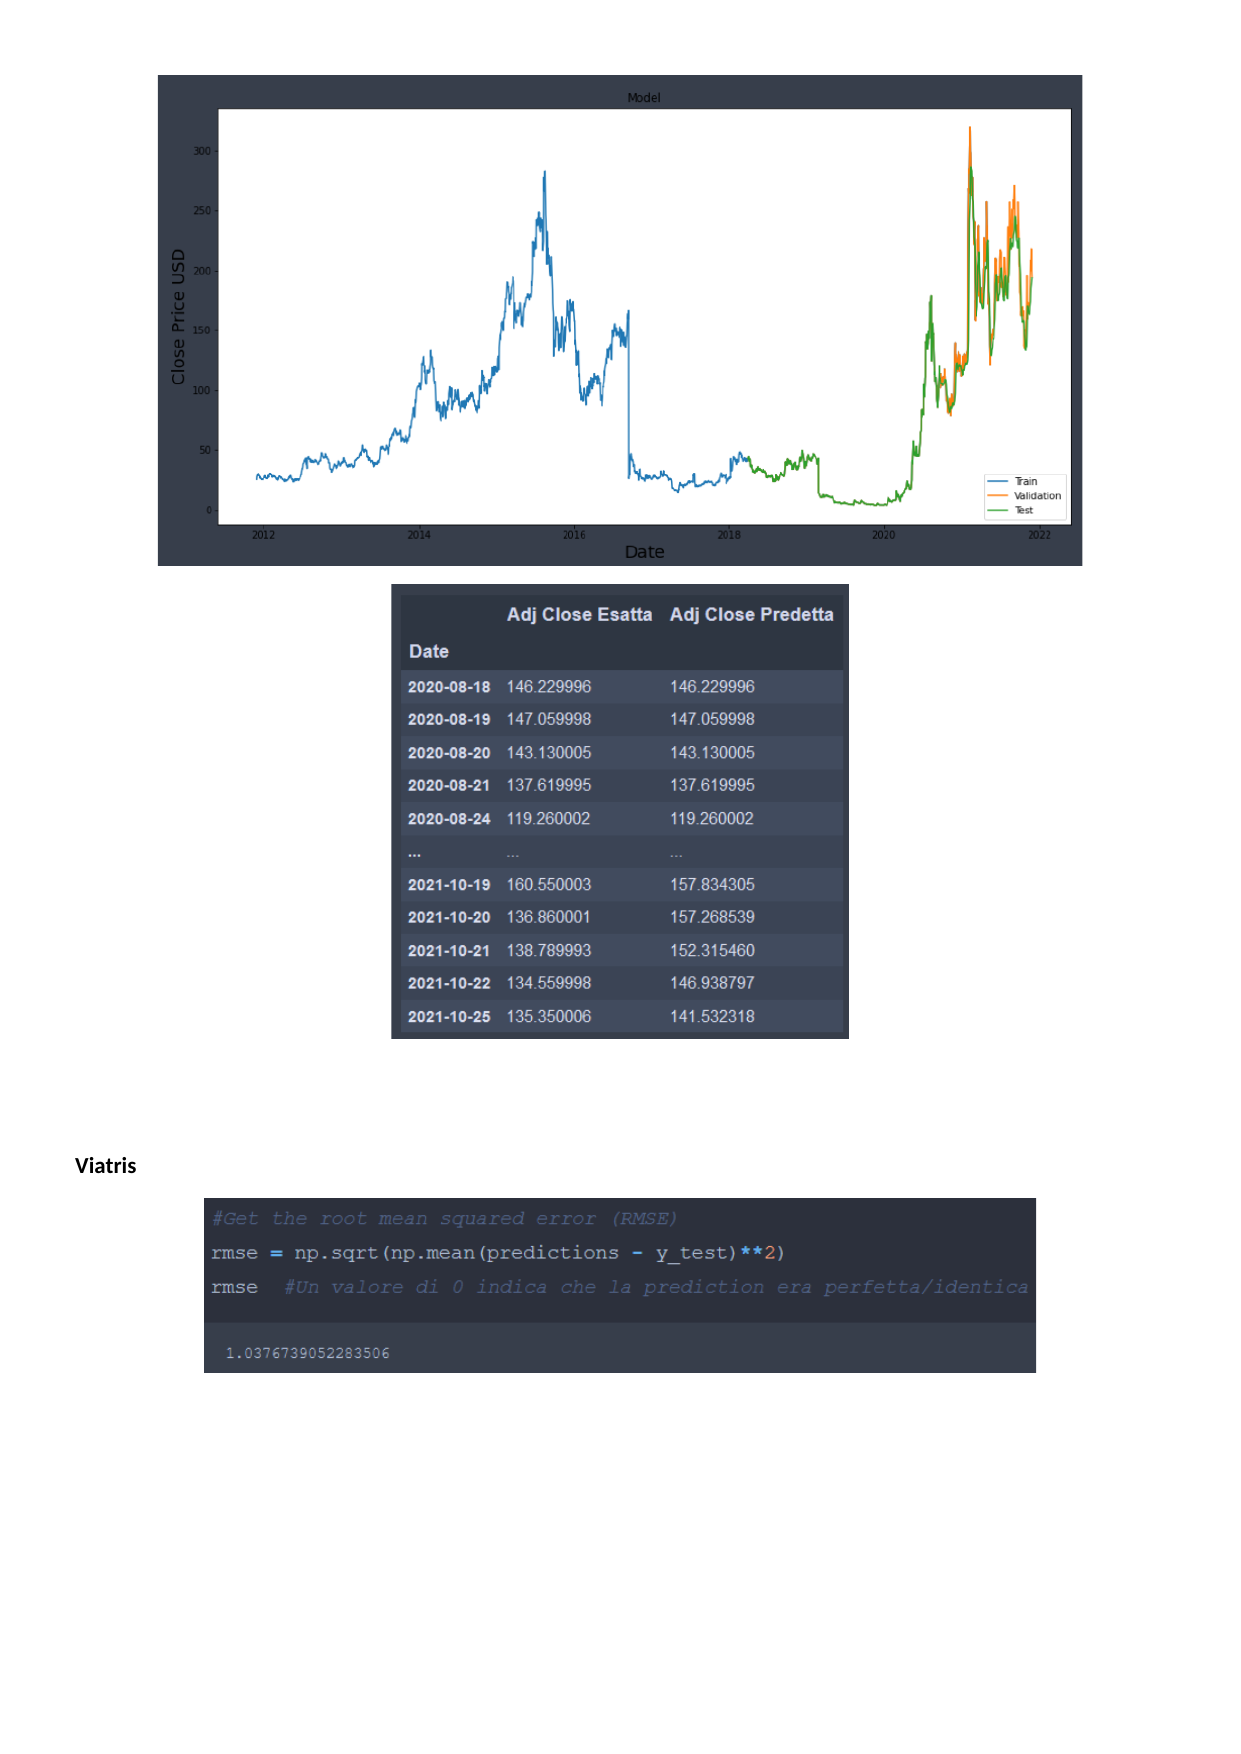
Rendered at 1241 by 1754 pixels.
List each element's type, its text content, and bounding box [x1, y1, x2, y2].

picture [391, 584, 849, 1039]
picture [157, 75, 1083, 566]
list Viatris [75, 1152, 1165, 1179]
picture [204, 1198, 1037, 1373]
